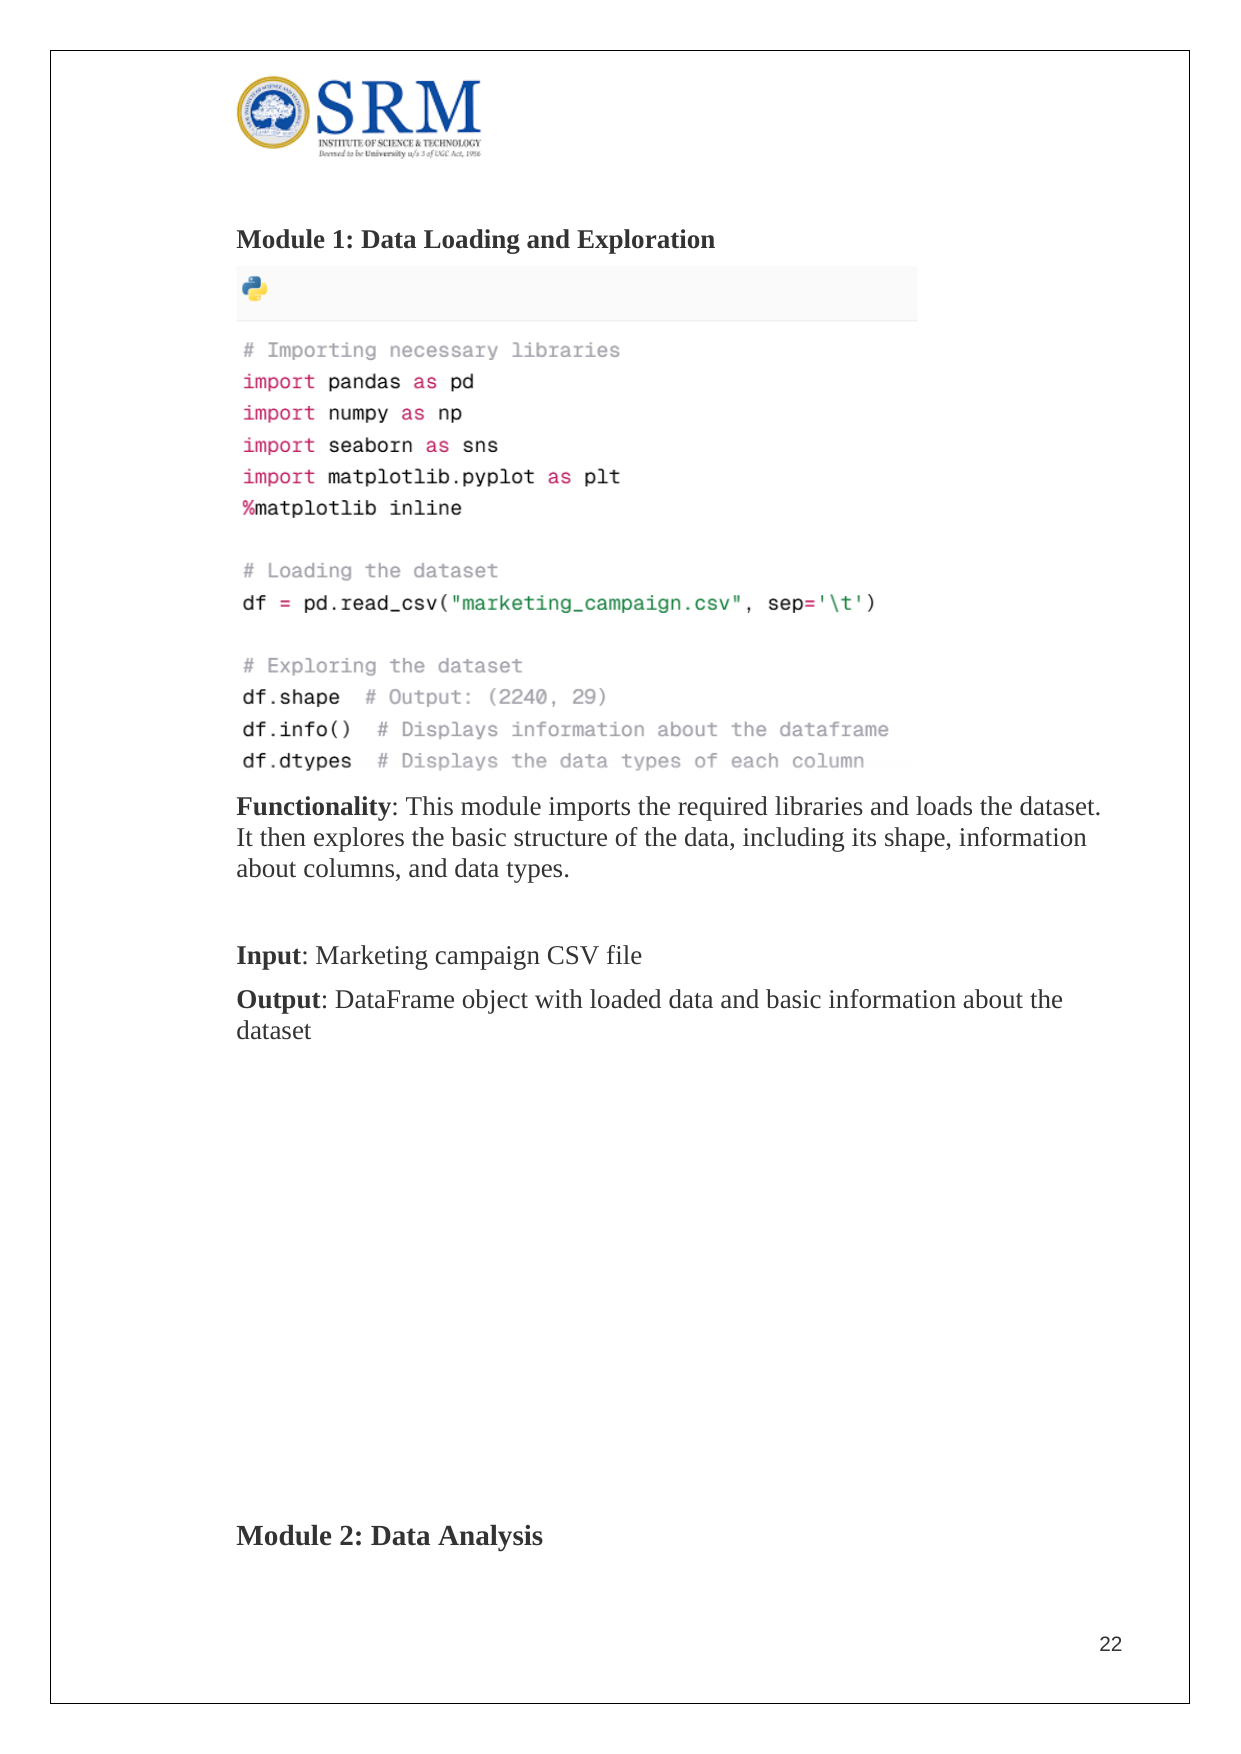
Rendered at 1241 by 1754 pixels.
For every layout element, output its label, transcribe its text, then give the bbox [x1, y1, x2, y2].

picture [236, 266, 918, 778]
text Output: DataFrame object with loaded data and basic information about the dataset [236, 983, 1122, 1045]
text Functionality: This module imports the required libraries and loads the dataset. It then explores the basic structure of the data, including its shape, information about columns, and data types. [236, 790, 1122, 883]
text Module 2: Data Analysis [236, 1518, 1122, 1552]
text Input: Marketing campaign CSV file [236, 939, 1122, 971]
text Module 1: Data Loading and Exploration [236, 223, 1122, 254]
picture [236, 73, 484, 160]
